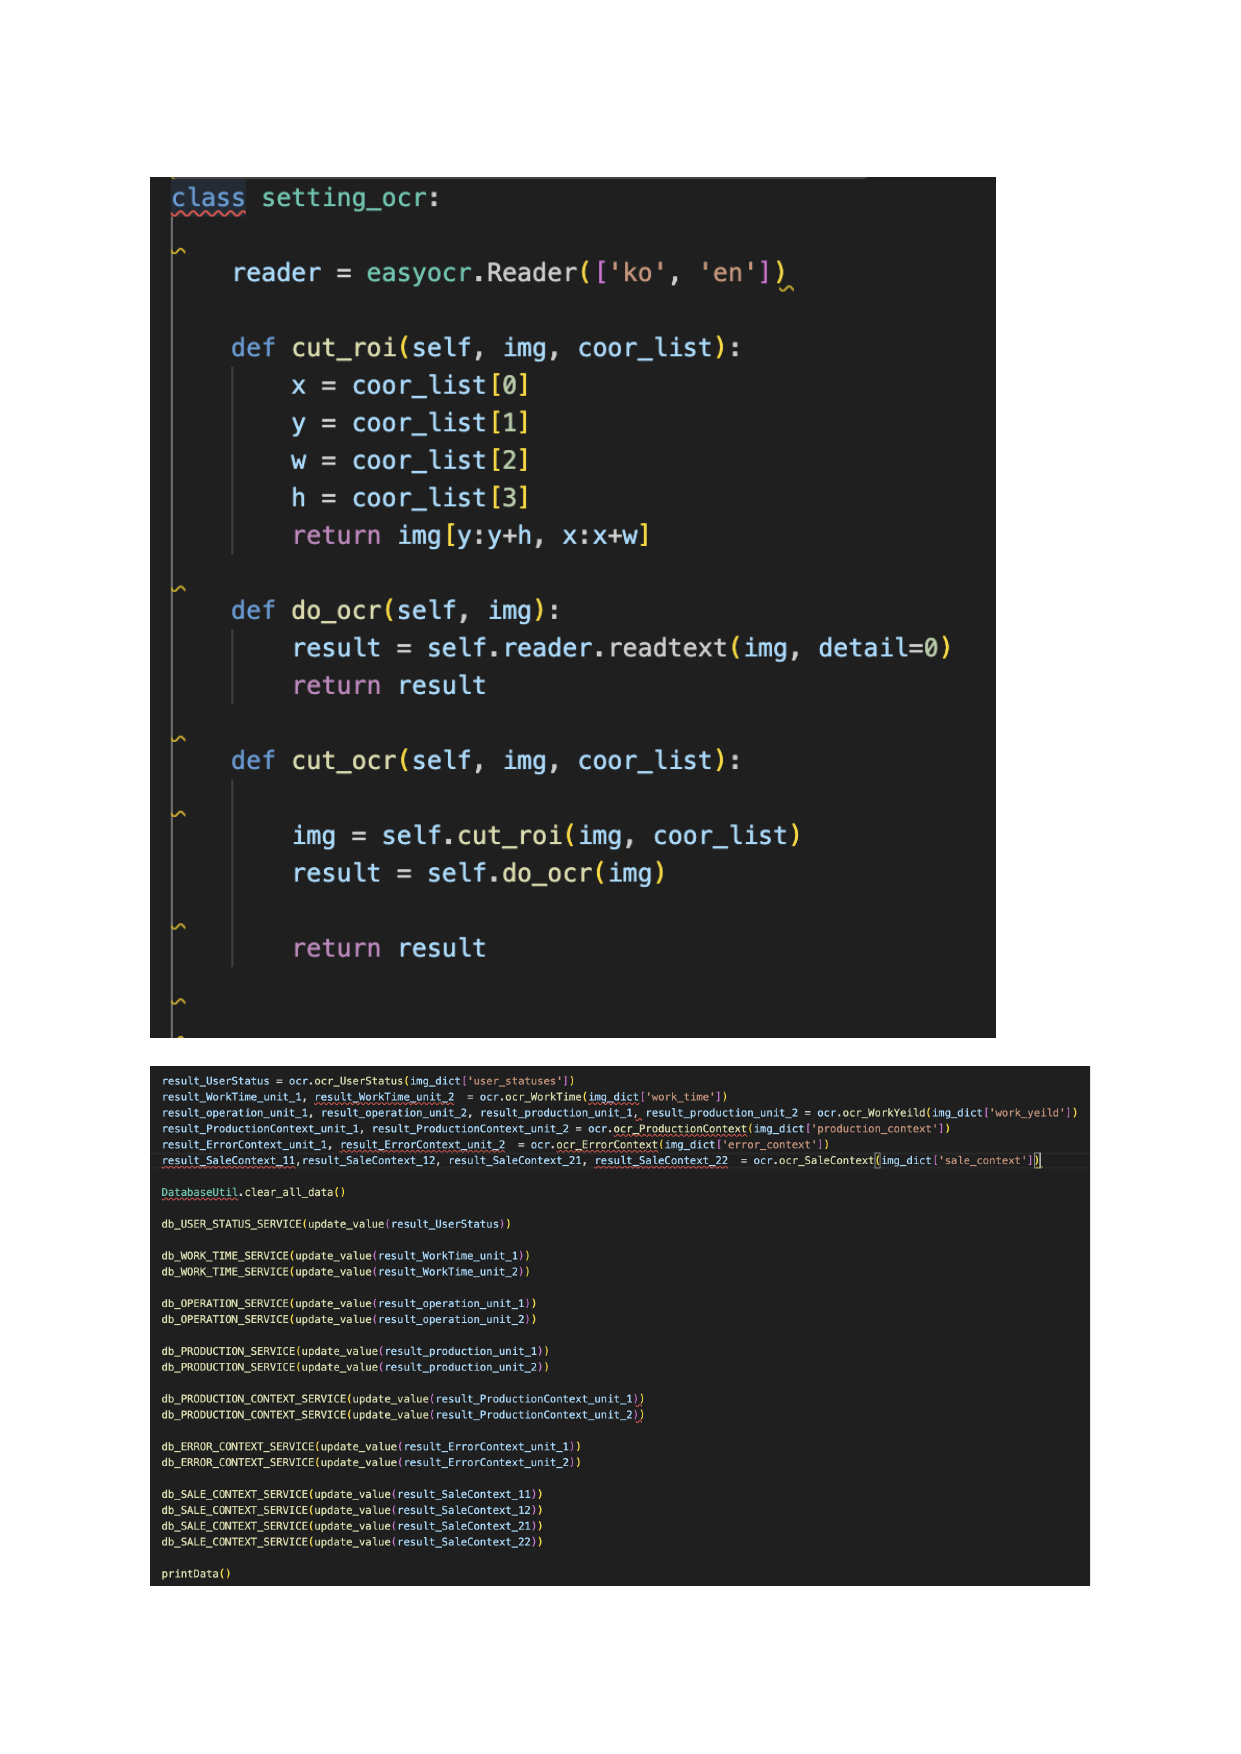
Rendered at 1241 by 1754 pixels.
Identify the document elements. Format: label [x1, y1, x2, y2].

picture [150, 177, 996, 1038]
picture [150, 1066, 1091, 1586]
